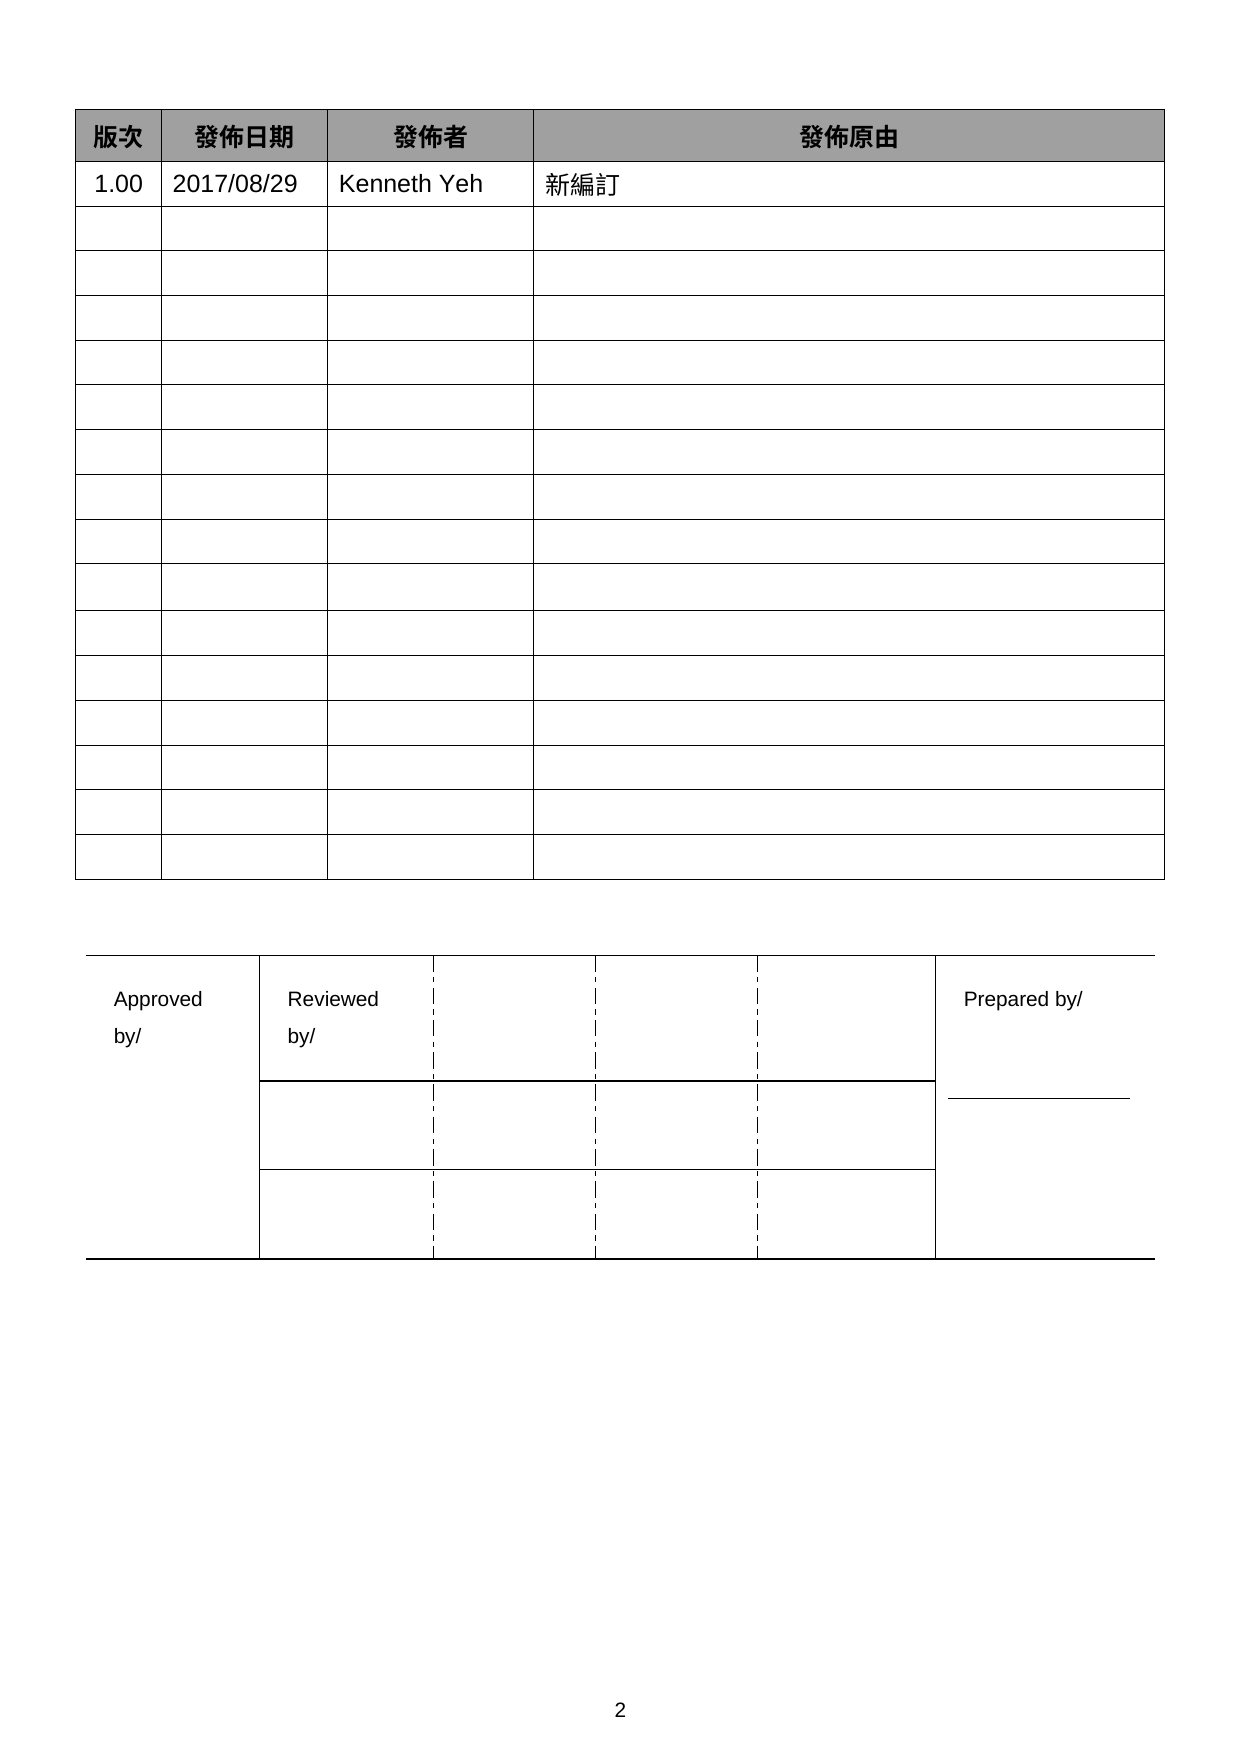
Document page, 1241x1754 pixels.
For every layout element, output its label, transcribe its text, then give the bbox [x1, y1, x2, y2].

table_cell [534, 746, 1164, 789]
table_cell [76, 835, 161, 878]
table_cell [76, 430, 161, 474]
table_cell [328, 520, 533, 563]
table_cell [76, 251, 161, 295]
table_cell [328, 296, 533, 340]
table_cell [162, 746, 327, 789]
table_cell [595, 1170, 757, 1257]
table_header [595, 956, 757, 1080]
table_header 版次 [76, 110, 161, 161]
table_cell [534, 611, 1164, 655]
table_cell [76, 385, 161, 429]
table_cell [162, 341, 327, 384]
table_cell [162, 611, 327, 655]
table_cell [328, 207, 533, 250]
table_header [434, 956, 595, 1080]
table_cell [162, 296, 327, 340]
table_cell [76, 790, 161, 834]
table_cell [76, 296, 161, 340]
table_cell [534, 385, 1164, 429]
table_cell [328, 564, 533, 610]
table_cell [162, 251, 327, 295]
table_cell [534, 835, 1164, 878]
table_cell [328, 430, 533, 474]
table_cell [76, 701, 161, 744]
table_cell [162, 385, 327, 429]
table_cell [328, 475, 533, 518]
table_cell [434, 1082, 595, 1169]
table_header Reviewed by/ [260, 956, 433, 1080]
table_cell [534, 520, 1164, 563]
table_header 發佈日期 [162, 110, 327, 161]
table_cell [162, 520, 327, 563]
table_cell [76, 207, 161, 250]
table_cell [328, 656, 533, 700]
table_cell [534, 296, 1164, 340]
table_header 發佈原由 [534, 110, 1164, 161]
table_cell [76, 341, 161, 384]
table_header Approved by/ [86, 956, 259, 1257]
table_cell [328, 701, 533, 744]
table_cell [534, 251, 1164, 295]
table_cell [328, 341, 533, 384]
table_cell 1.00 [76, 162, 161, 206]
table_cell [76, 611, 161, 655]
table_cell [534, 341, 1164, 384]
table_cell [162, 475, 327, 518]
table_cell [260, 1082, 433, 1169]
table_cell [162, 207, 327, 250]
table_cell [434, 1170, 595, 1257]
table_cell [162, 835, 327, 878]
table_cell [162, 564, 327, 610]
table_cell 新編訂 [534, 162, 1164, 206]
table_cell [162, 701, 327, 744]
table_cell Kenneth Yeh [328, 162, 533, 206]
table_cell [534, 430, 1164, 474]
table_cell [757, 1082, 935, 1169]
table_cell [76, 746, 161, 789]
table_cell [328, 746, 533, 789]
table_cell [534, 564, 1164, 610]
table_cell [534, 701, 1164, 744]
table_cell [534, 656, 1164, 700]
table_cell [76, 475, 161, 518]
table_cell [328, 251, 533, 295]
table_cell [328, 790, 533, 834]
table_cell [162, 656, 327, 700]
table_cell [76, 564, 161, 610]
table_header 發佈者 [328, 110, 533, 161]
table_cell [162, 790, 327, 834]
table_cell [534, 207, 1164, 250]
table_cell [76, 656, 161, 700]
table_cell [757, 1170, 935, 1257]
table_cell [328, 385, 533, 429]
table_cell [534, 790, 1164, 834]
table_cell 2017/08/29 [162, 162, 327, 206]
table_cell [162, 430, 327, 474]
table_cell [76, 520, 161, 563]
table_cell [328, 611, 533, 655]
table_cell [260, 1170, 433, 1257]
table_cell [328, 835, 533, 878]
table_header Prepared by/ [936, 956, 1154, 1257]
table_cell [534, 475, 1164, 518]
table_header [757, 956, 935, 1080]
table_cell [595, 1082, 757, 1169]
